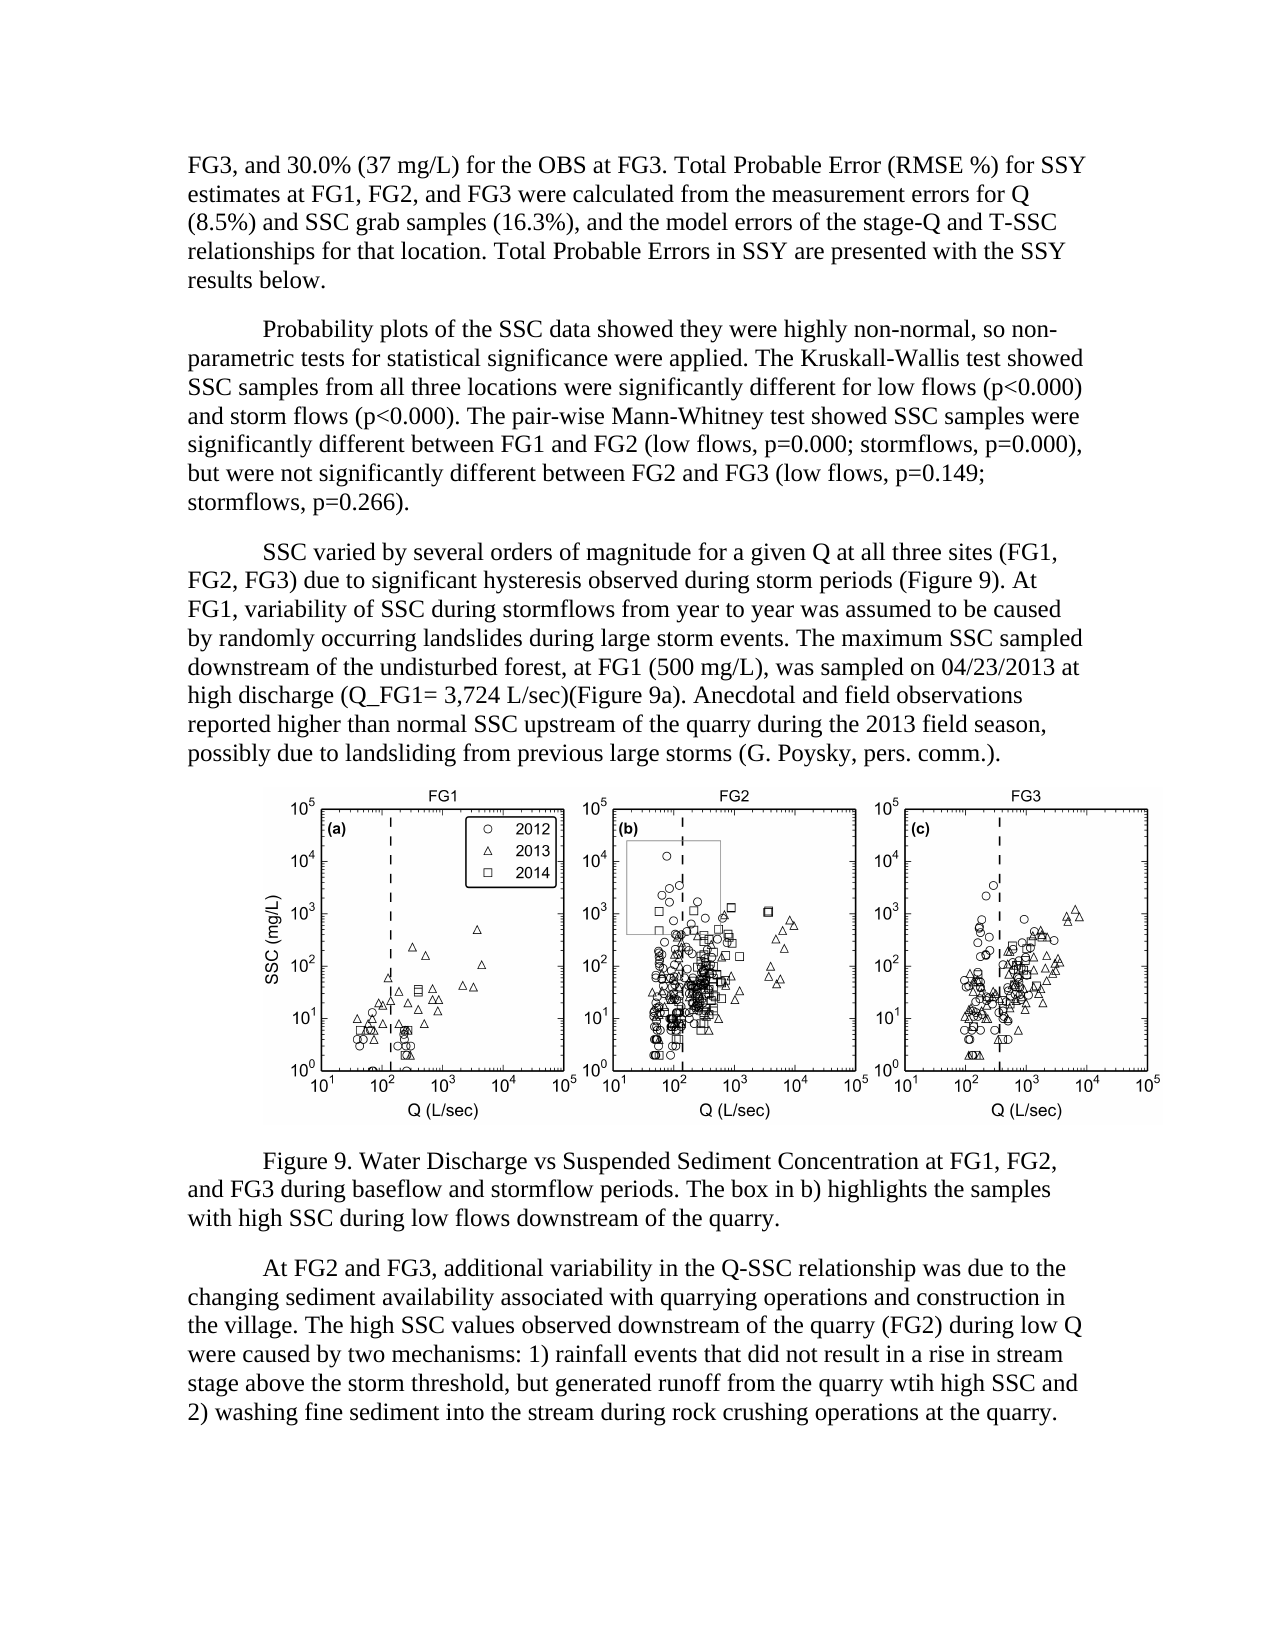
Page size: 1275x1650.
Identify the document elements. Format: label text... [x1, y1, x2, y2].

text SSC varied by several orders of magnitude for a given Q at all three sites (FG1, FG2, FG3) due to significant hysteresis observed during storm periods (Figure 9). At FG1, variability of SSC during stormflows from year to year was assumed to be caused by randomly occurring landslides during large storm events. The maximum SSC sampled downstream of the undisturbed forest, at FG1 (500 mg/L), was sampled on 04/23/2013 at high discharge (Q_FG1= 3,724 L/sec)(Figure 9a). Anecdotal and field observations reported higher than normal SSC upstream of the quarry during the 2013 field season, possibly due to landsliding from previous large storms (G. Poysky, pers. comm.). [187, 537, 1087, 767]
text Probability plots of the SSC data showed they were highly non-normal, so non-parametric tests for statistical significance were applied. The Kruskall-Wallis test showed SSC samples from all three locations were significantly different for low flows (p<0.000) and storm flows (p<0.000). The pair-wise Mann-Whitney test showed SSC samples were significantly different between FG1 and FG2 (low flows, p=0.000; stormflows, p=0.000), but were not significantly different between FG2 and FG3 (low flows, p=0.149; stormflows, p=0.266). [187, 314, 1087, 516]
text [187, 150, 1087, 294]
text Figure 9. Water Discharge vs Suspended Sediment Concentration at FG1, FG2, and FG3 during baseflow and stormflow periods. The box in b) highlights the samples with high SSC during low flows downstream of the quarry. [187, 1146, 1087, 1232]
text At FG2 and FG3, additional variability in the Q-SSC relationship was due to the changing sediment availability associated with quarrying operations and construction in the village. The high SSC values observed downstream of the quarry (FG2) during low Q were caused by two mechanisms: 1) rainfall events that did not result in a rise in stream stage above the storm threshold, but generated runoff from the quarry wtih high SSC and 2) washing fine sediment into the stream during rock crushing operations at the quarry. [187, 1253, 1087, 1425]
picture [262, 787, 1163, 1125]
